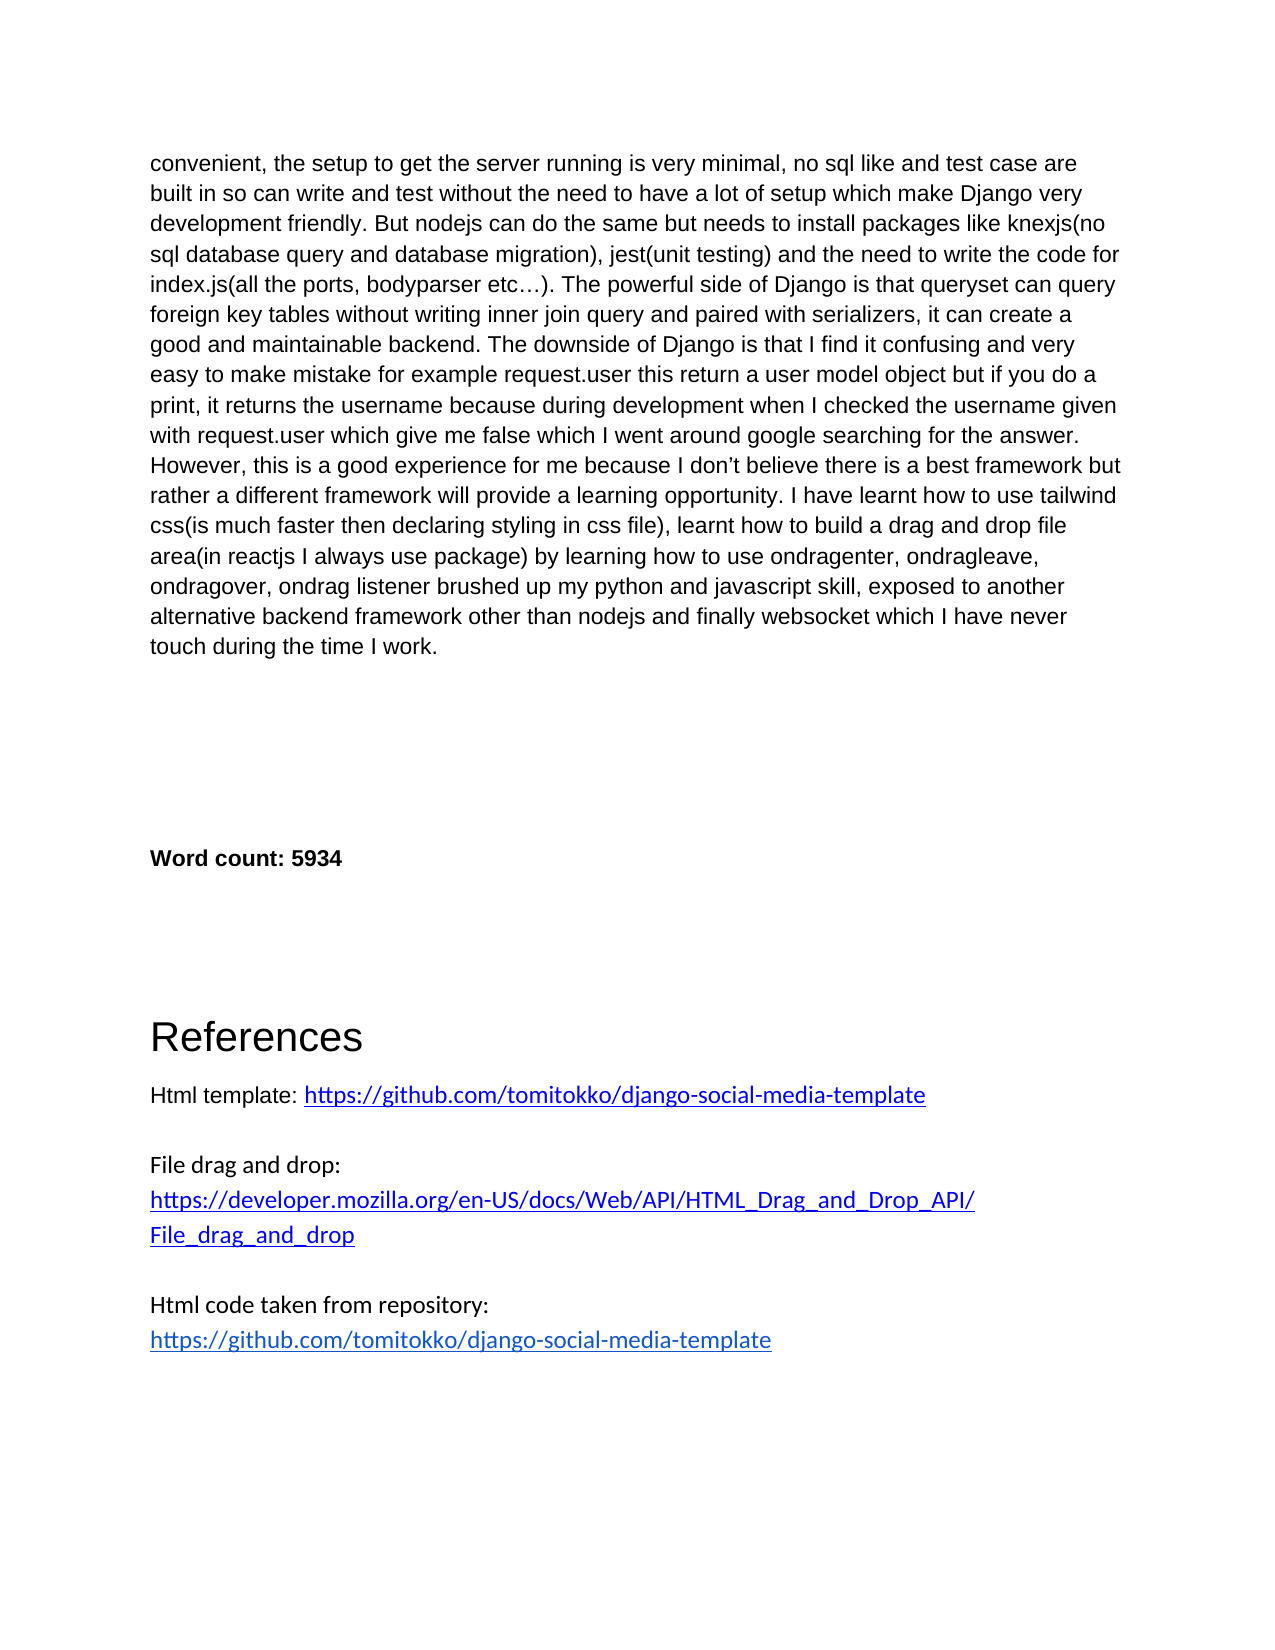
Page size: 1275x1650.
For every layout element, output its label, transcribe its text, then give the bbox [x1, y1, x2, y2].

subtitle References [150, 1012, 1125, 1060]
text Html code taken from repository: [150, 1290, 1125, 1320]
text File drag and drop: https://developer.mozilla.org/en-US/docs/Web/API/HTML_Drag_and_Drop_API/File_drag_and_drop [150, 1150, 1125, 1250]
text Word count: 5934 [150, 845, 1125, 871]
text Html template: https://github.com/tomitokko/django-social-media-template [150, 1080, 1125, 1110]
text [150, 150, 1125, 660]
text https://github.com/tomitokko/django-social-media-template [150, 1325, 1125, 1355]
